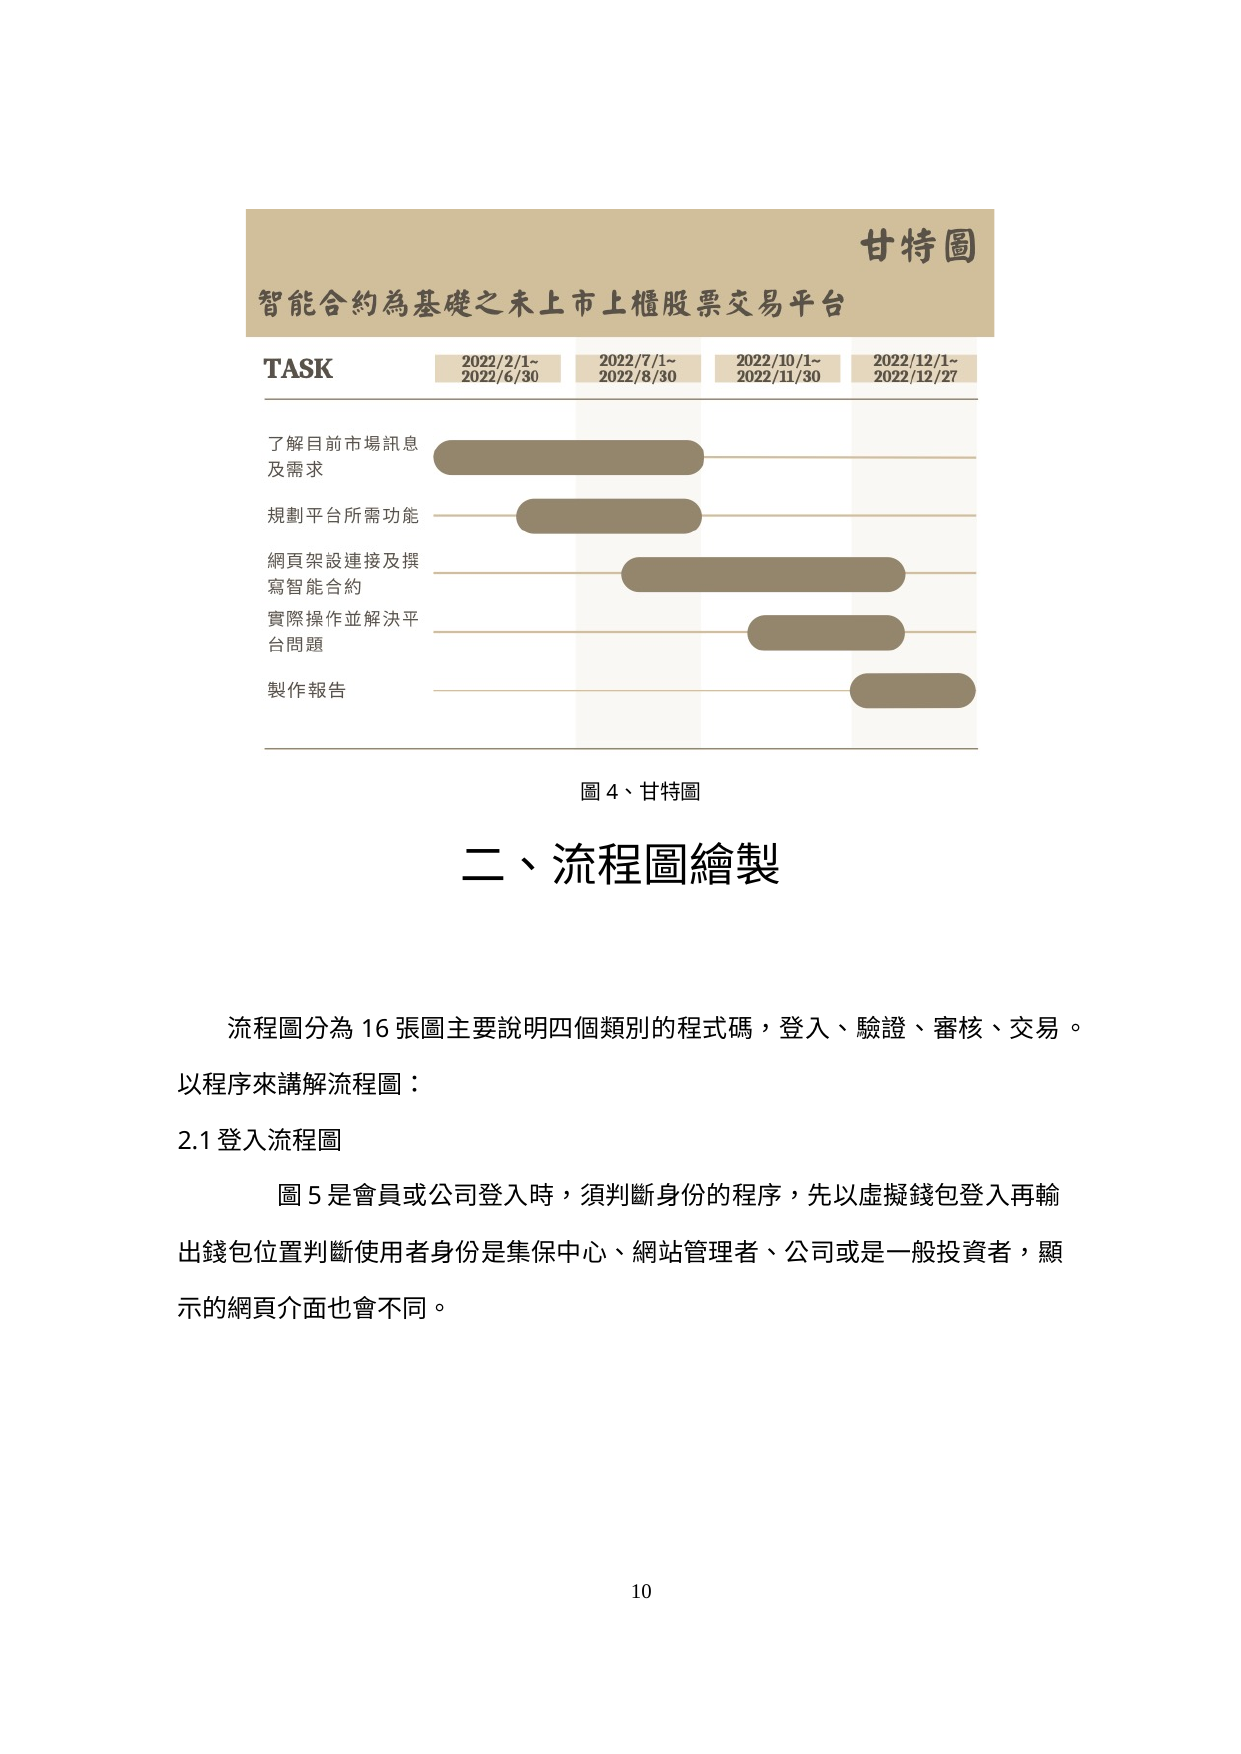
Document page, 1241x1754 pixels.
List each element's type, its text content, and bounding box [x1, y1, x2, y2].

picture [245, 209, 995, 771]
text 2.1登入流程圖 [177, 1119, 1063, 1157]
text 流程圖分為16張圖主要說明四個類別的程式碼，登入、驗證、審核、交易。以程序來講解流程圖： [177, 1008, 1063, 1101]
text 二、流程圖繪製 [177, 824, 1063, 899]
text 圖 4、甘特圖 [177, 772, 1063, 809]
text 圖5是會員或公司登入時，須判斷身份的程序，先以虛擬錢包登入再輸出錢包位置判斷使用者身份是集保中心、網站管理者、公司或是一般投資者，顯示的網頁介面也會不同。 [177, 1175, 1063, 1325]
